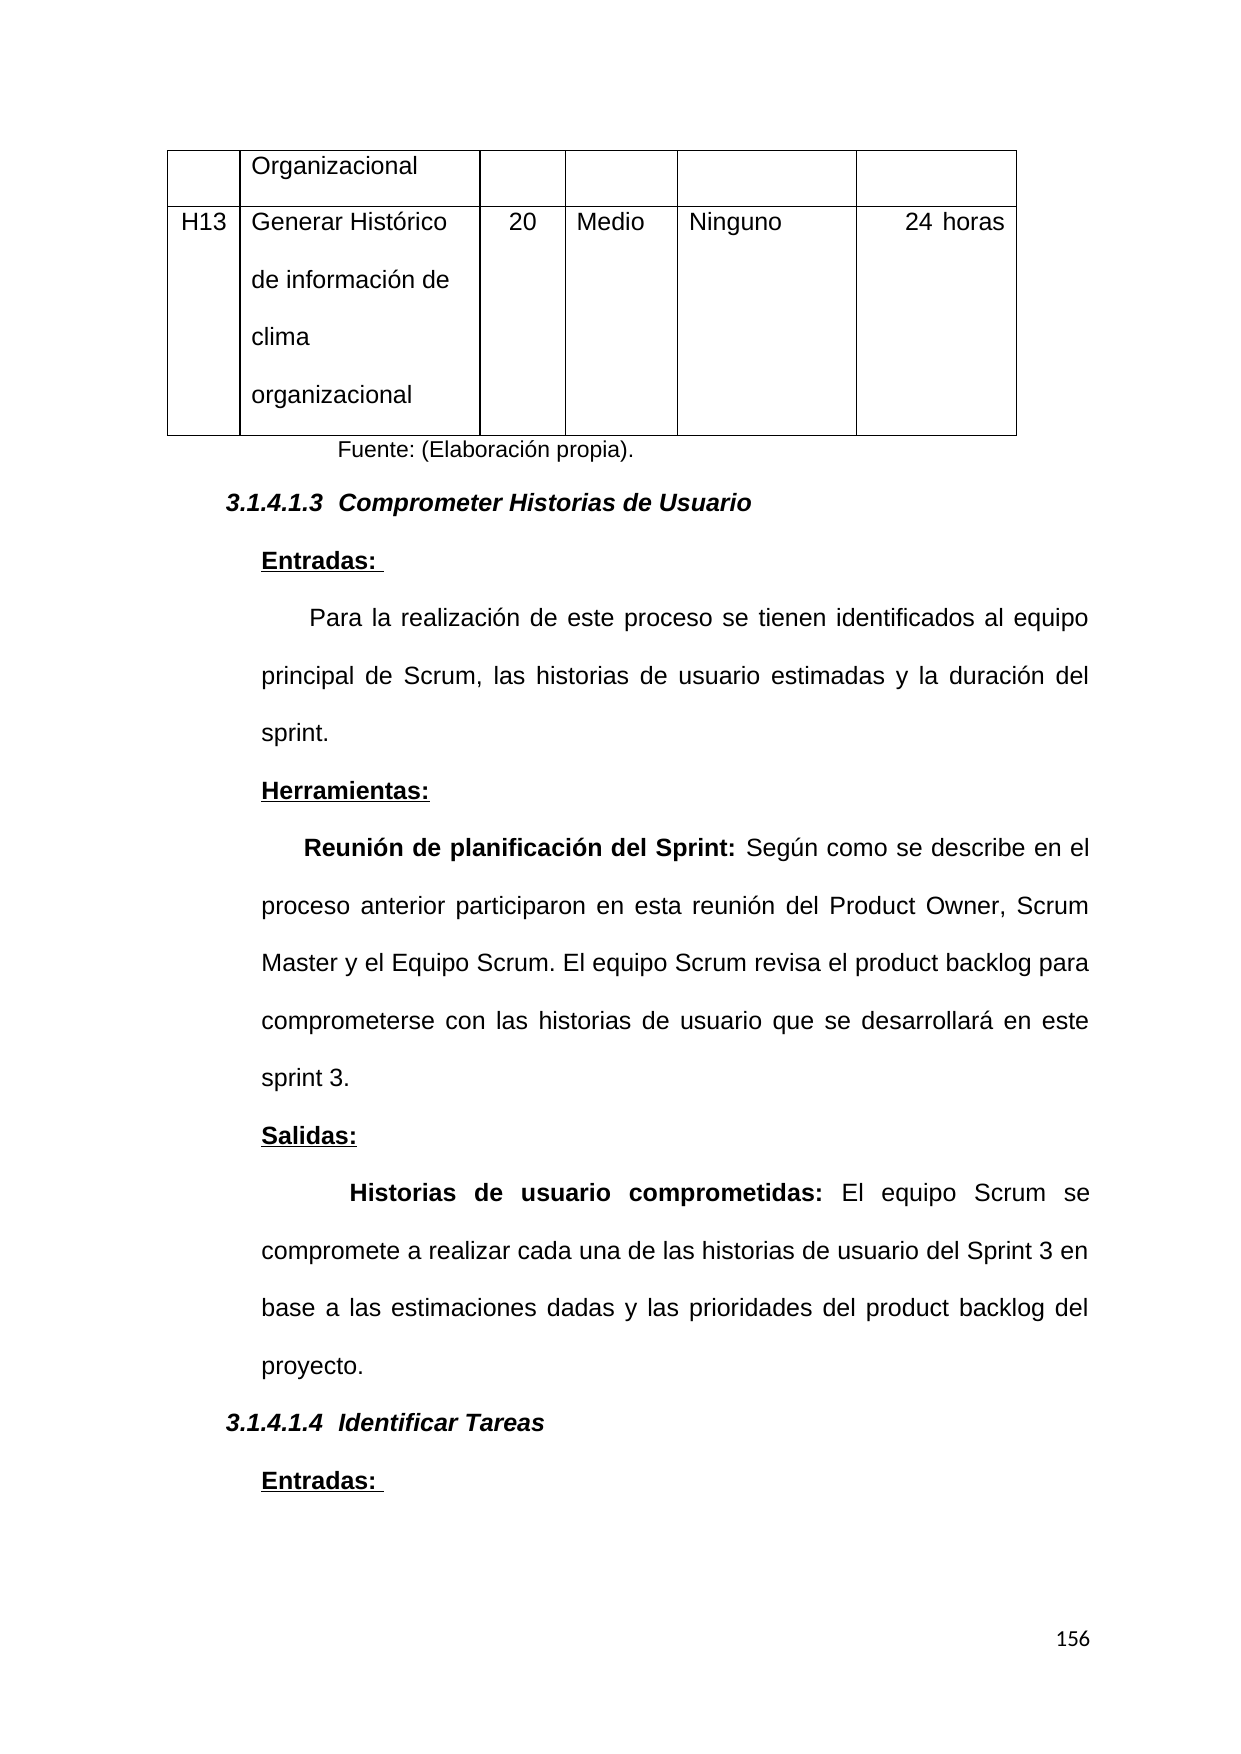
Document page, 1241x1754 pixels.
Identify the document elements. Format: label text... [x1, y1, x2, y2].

list Reunión de planificación del Sprint: Según como se describe en el proceso anterior participaron en esta reunión del Product Owner, Scrum Master y el Equipo Scrum. El equipo Scrum revisa el product backlog para comprometerse con las historias de usuario que se desarrollará en este sprint 3. [261, 833, 1090, 1092]
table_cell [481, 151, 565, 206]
list Identificar Tareas [226, 1408, 1090, 1437]
list Comprometer Historias de Usuario [226, 488, 1090, 517]
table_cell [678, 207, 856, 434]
list Para la realización de este proceso se tienen identificados al equipo principal de Scrum, las historias de usuario estimadas y la duración del sprint. [261, 603, 1090, 747]
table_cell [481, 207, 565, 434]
list Salidas: [261, 1121, 1090, 1149]
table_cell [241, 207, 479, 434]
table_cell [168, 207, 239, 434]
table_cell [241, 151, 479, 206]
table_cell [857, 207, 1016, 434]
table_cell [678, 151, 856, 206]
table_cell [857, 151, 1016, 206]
list Fuente: (Elaboración propia). [337, 436, 1090, 462]
list Entradas: [261, 546, 1090, 574]
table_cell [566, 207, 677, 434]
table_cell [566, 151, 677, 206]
list Entradas: [261, 1466, 1090, 1494]
list Historias de usuario comprometidas: El equipo Scrum se compromete a realizar cada una de las historias de usuario del Sprint 3 en base a las estimaciones dadas y las prioridades del product backlog del proyecto. [261, 1178, 1090, 1379]
list Herramientas: [261, 776, 1090, 804]
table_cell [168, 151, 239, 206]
